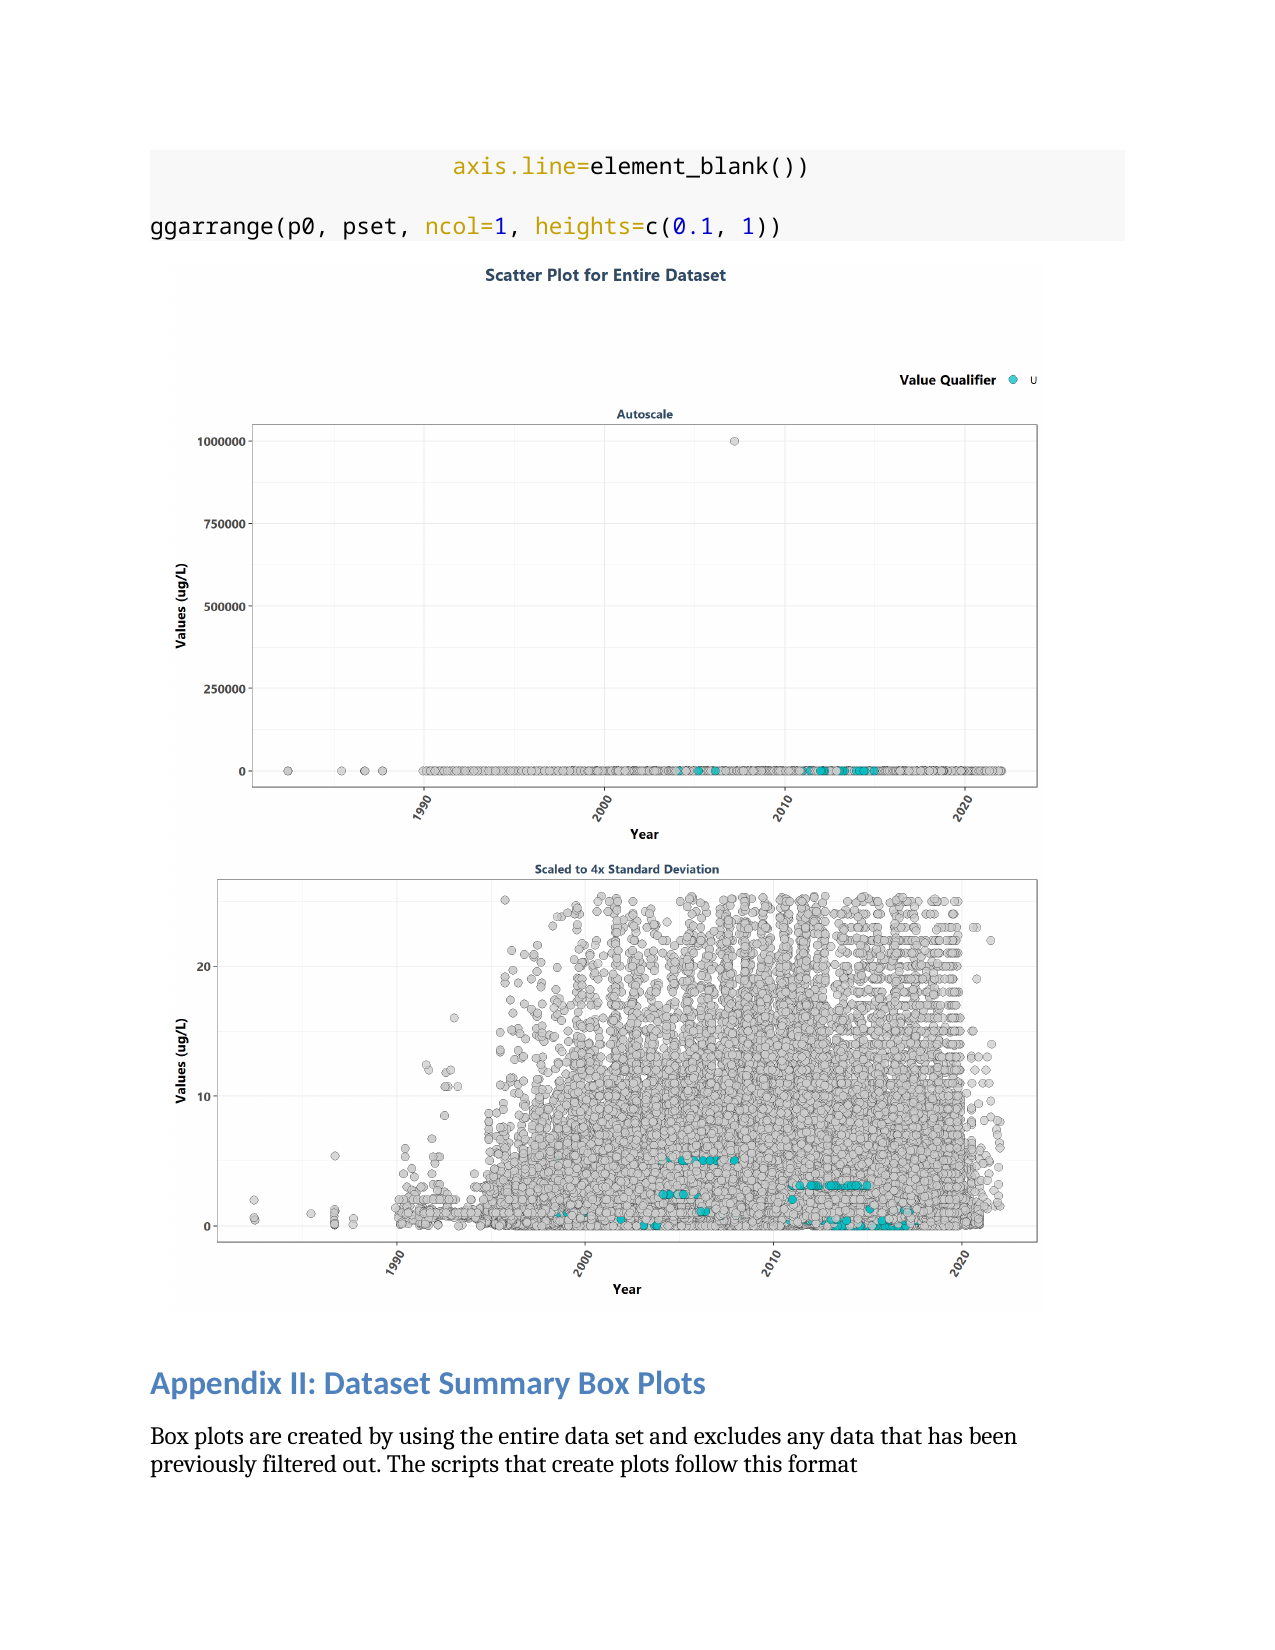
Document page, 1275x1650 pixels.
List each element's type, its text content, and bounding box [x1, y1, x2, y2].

picture [168, 262, 1044, 1312]
subtitle Appendix II: Dataset Summary Box Plots [150, 1362, 1125, 1403]
text Box plots are created by using the entire data set and excludes any data that has been previously filtered out. The scripts that create plots follow this format [150, 1422, 1125, 1479]
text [150, 150, 1125, 241]
